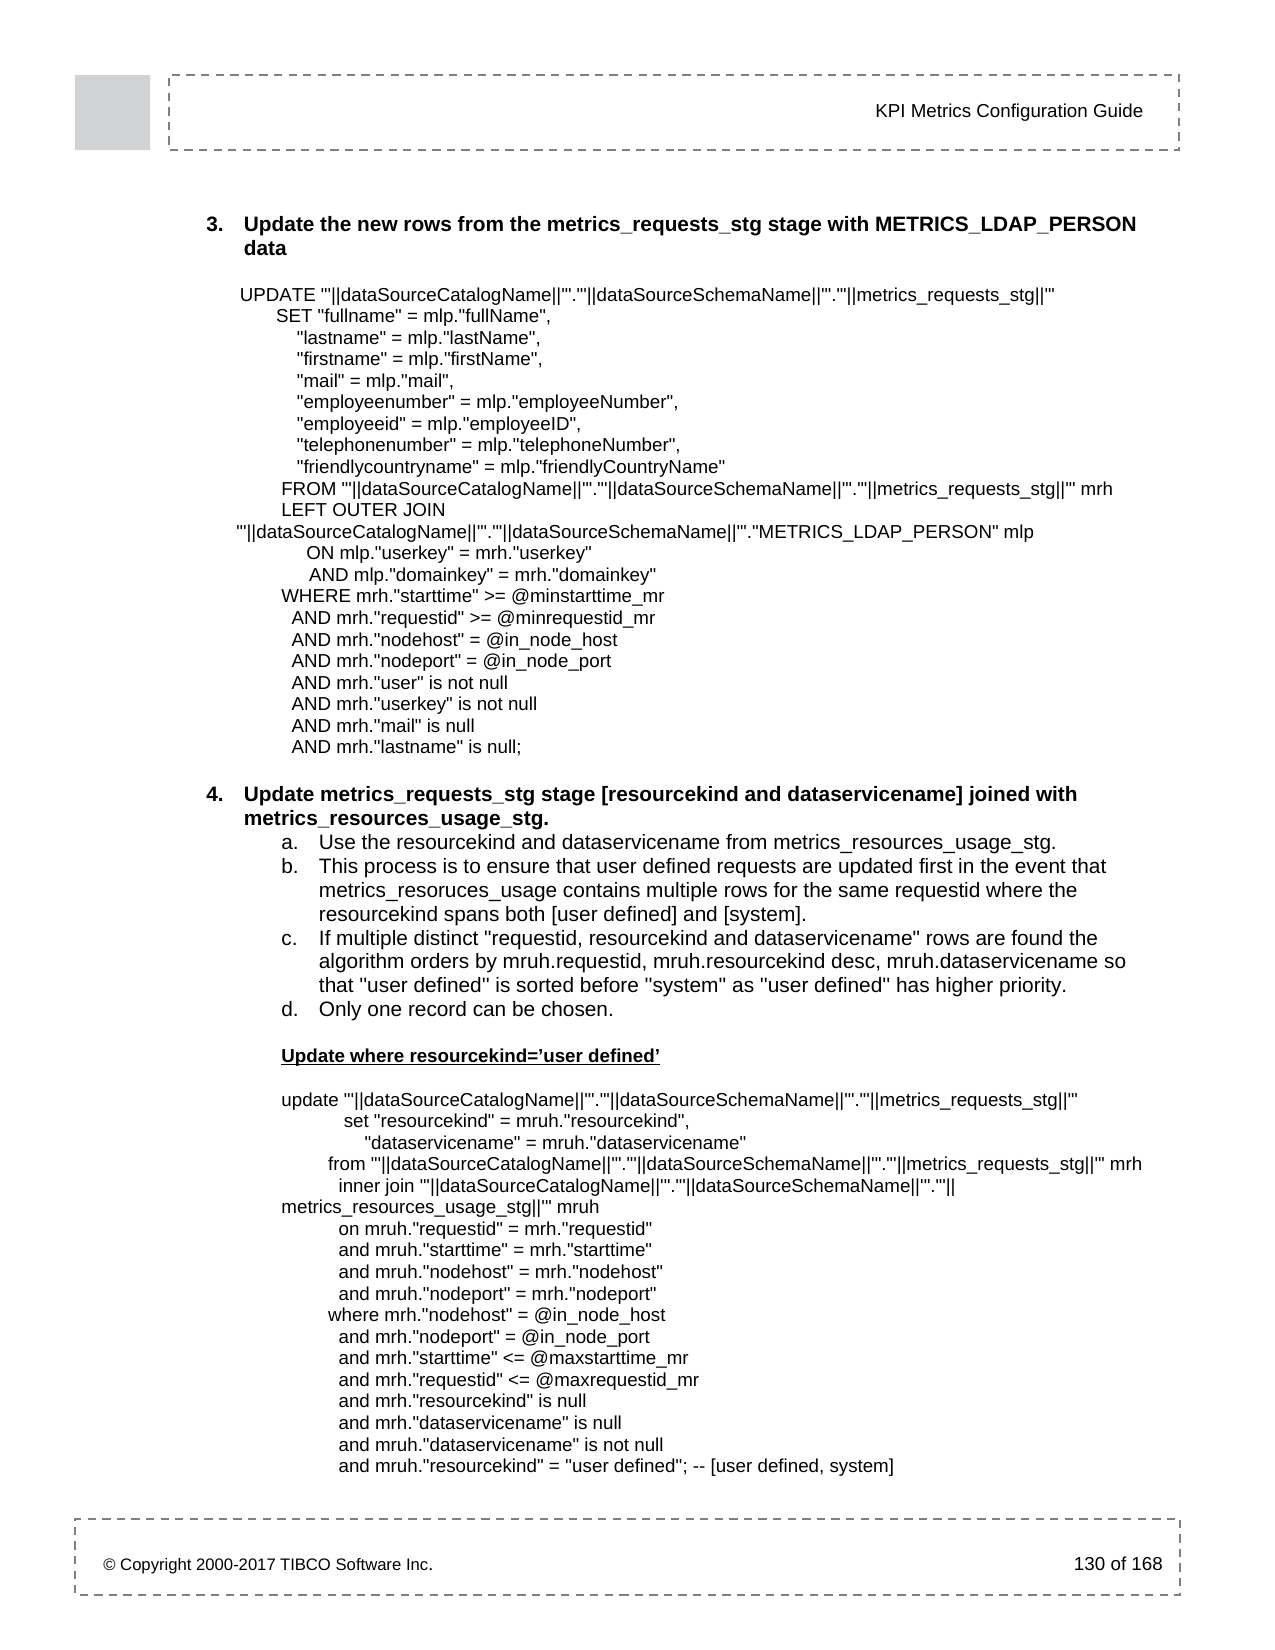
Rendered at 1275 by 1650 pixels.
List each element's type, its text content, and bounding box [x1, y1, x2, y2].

text AND mrh."user" is not null [229, 671, 1162, 693]
text "mail" = mlp."mail", [229, 369, 1162, 391]
text AND mrh."lastname" is null; [229, 736, 1162, 758]
text and mruh."resourcekind" = ''user defined''; -- [user defined, system] [281, 1455, 1162, 1476]
text AND mrh."nodeport" = @in_node_port [229, 650, 1162, 671]
text LEFT OUTER JOIN [229, 499, 1162, 521]
text AND mrh."userkey" is not null [229, 693, 1162, 714]
text AND mlp."domainkey" = mrh."domainkey" [236, 564, 1162, 585]
text "lastname" = mlp."lastName", [229, 326, 1162, 348]
list Update metrics_requests_stg stage [resourcekind and dataservicename] joined with metrics_resources_usage_stg. [206, 782, 1162, 829]
text AND mrh."requestid" >= @minrequestid_mr [229, 607, 1162, 628]
text and mrh."requestid" <= @maxrequestid_mr [281, 1369, 1162, 1390]
text where mrh."nodehost" = @in_node_host [281, 1304, 1162, 1326]
text and mrh."dataservicename" is null [281, 1412, 1162, 1433]
text and mruh."dataservicename" is not null [281, 1433, 1162, 1455]
text AND mrh."nodehost" = @in_node_host [229, 628, 1162, 650]
list This process is to ensure that user defined requests are updated first in the event that metrics_resoruces_usage contains multiple rows for the same requestid where the resourcekind spans both [user defined] and [system]. [281, 853, 1162, 925]
text on mruh."requestid" = mrh."requestid" [281, 1218, 1162, 1239]
text and mrh."nodeport" = @in_node_port [281, 1326, 1162, 1347]
text set "resourcekind" = mruh."resourcekind", [281, 1110, 1162, 1131]
text update "'||dataSourceCatalogName||'"."'||dataSourceSchemaName||'"."'||metrics_requests_stg||'" [281, 1088, 1162, 1110]
text "dataservicename" = mruh."dataservicename" [281, 1131, 1162, 1153]
text ON mlp."userkey" = mrh."userkey" [244, 542, 1162, 564]
text Update where resourcekind=’user defined’ [281, 1045, 1162, 1067]
text and mrh."starttime" <= @maxstarttime_mr [281, 1347, 1162, 1369]
text "telephonenumber" = mlp."telephoneNumber", [229, 434, 1162, 456]
text inner join "'||dataSourceCatalogName||'"."'||dataSourceSchemaName||'"."'||metrics_resources_usage_stg||'" mruh [281, 1174, 1162, 1218]
text and mruh."nodeport" = mrh."nodeport" [281, 1282, 1162, 1304]
text UPDATE "'||dataSourceCatalogName||'"."'||dataSourceSchemaName||'"."'||metrics_requests_stg||'" [229, 283, 1162, 305]
text "firstname" = mlp."firstName", [229, 348, 1162, 369]
text "friendlycountryname" = mlp."friendlyCountryName" [229, 456, 1162, 477]
list If multiple distinct "requestid, resourcekind and dataservicename" rows are found the algorithm orders by mruh.requestid, mruh.resourcekind desc, mruh.dataservicename so that ''user defined'' is sorted before ''system'' as ''user defined'' has higher priority. [281, 925, 1162, 997]
list Update the new rows from the metrics_requests_stg stage with METRICS_LDAP_PERSON data [206, 211, 1162, 259]
text FROM "'||dataSourceCatalogName||'"."'||dataSourceSchemaName||'"."'||metrics_requests_stg||'" mrh [229, 477, 1162, 499]
text "employeenumber" = mlp."employeeNumber", [229, 391, 1162, 413]
text "'||dataSourceCatalogName||'"."'||dataSourceSchemaName||'"."METRICS_LDAP_PERSON" mlp [236, 521, 1162, 542]
text AND mrh."mail" is null [229, 714, 1162, 736]
list Use the resourcekind and dataservicename from metrics_resources_usage_stg. [281, 829, 1162, 853]
text and mrh."resourcekind" is null [281, 1390, 1162, 1412]
text WHERE mrh."starttime" >= @minstarttime_mr [229, 585, 1162, 607]
text from "'||dataSourceCatalogName||'"."'||dataSourceSchemaName||'"."'||metrics_requests_stg||'" mrh [281, 1153, 1162, 1174]
text and mruh."starttime" = mrh."starttime" [281, 1239, 1162, 1261]
text and mruh."nodehost" = mrh."nodehost" [281, 1261, 1162, 1282]
text "employeeid" = mlp."employeeID", [229, 413, 1162, 434]
text SET "fullname" = mlp."fullName", [229, 305, 1162, 326]
list Only one record can be chosen. [281, 997, 1162, 1021]
